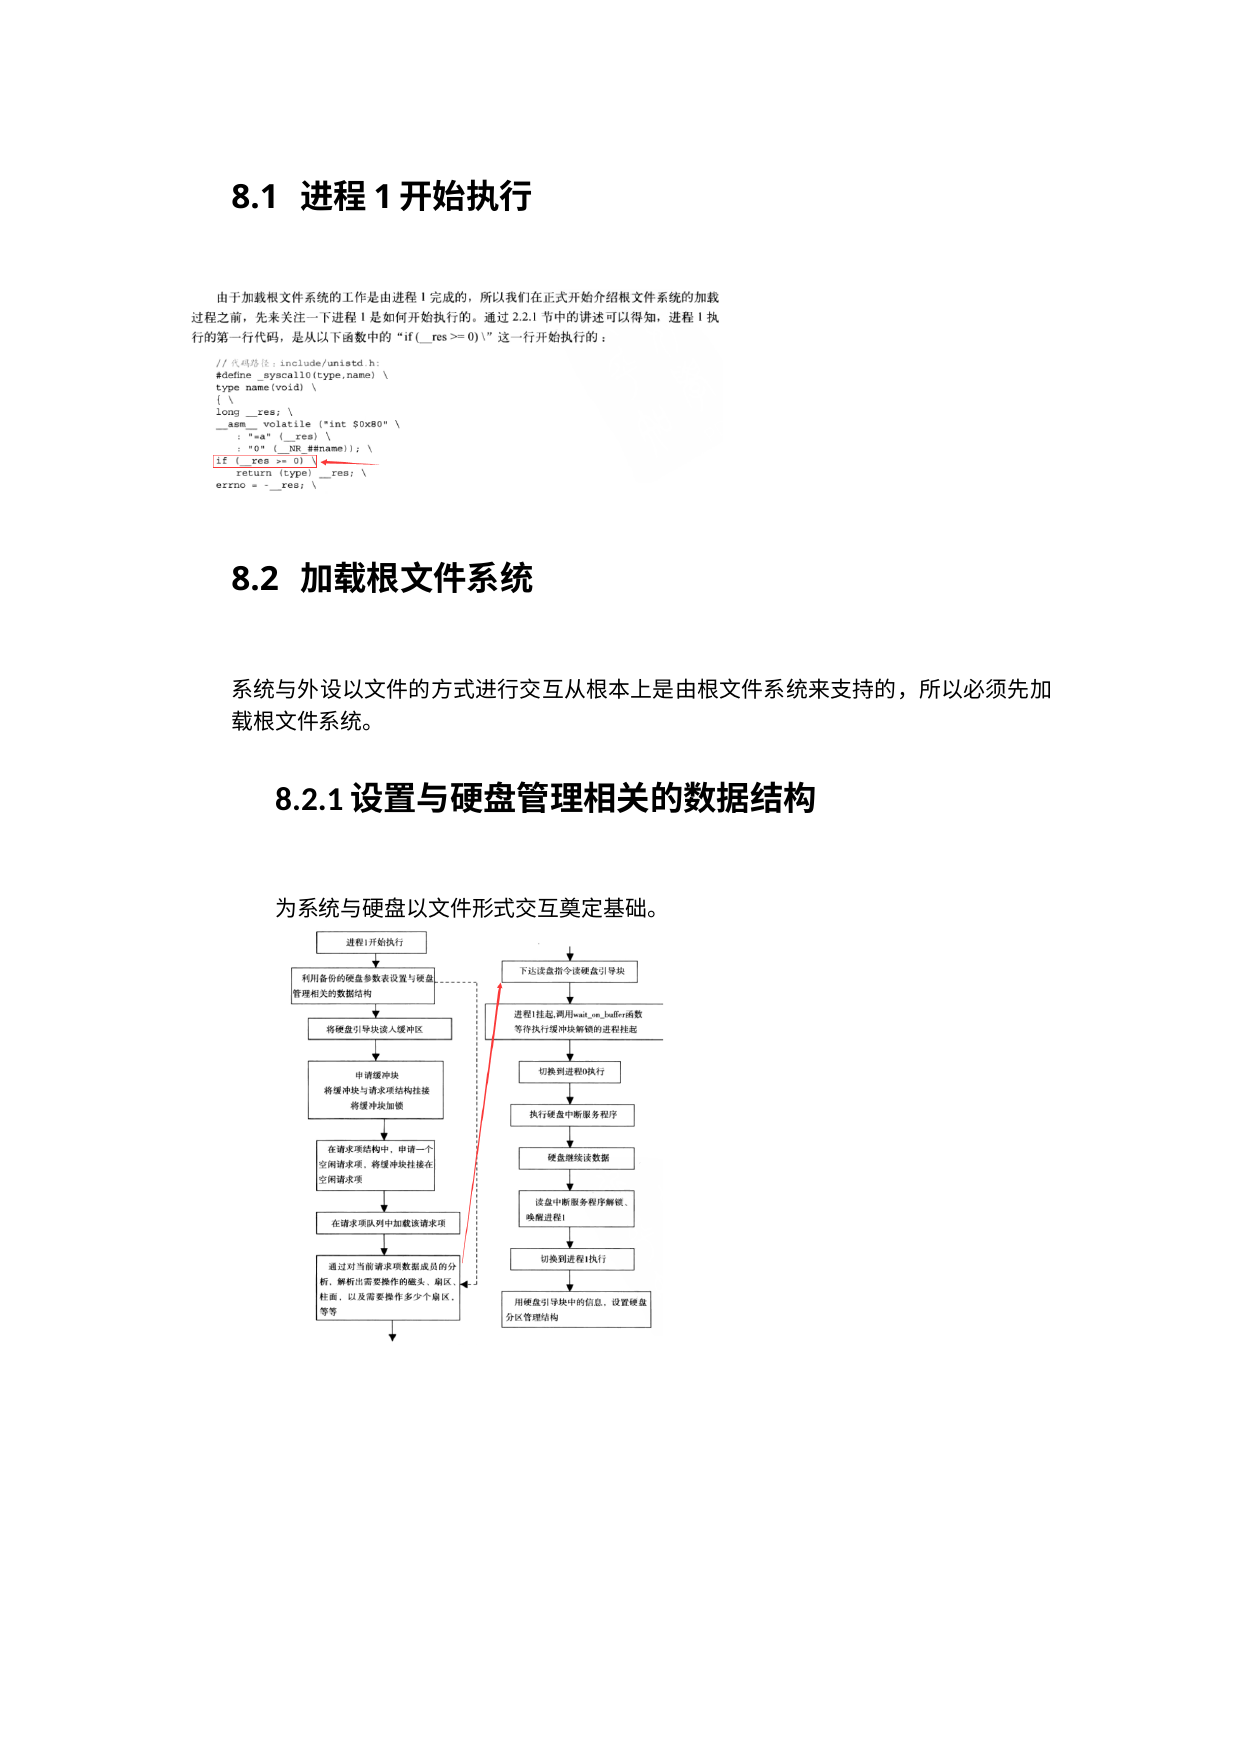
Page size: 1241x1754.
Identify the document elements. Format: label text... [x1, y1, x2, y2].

subtitle 进程1开始执行 [231, 162, 1053, 227]
text 系统与外设以文件的方式进行交互从根本上是由根文件系统来支持的，所以必须先加载根文件系统。 [231, 671, 1053, 736]
subtitle 加载根文件系统 [231, 544, 1053, 609]
text 为系统与硬盘以文件形式交互奠定基础。 [275, 891, 1053, 923]
picture [275, 923, 664, 1345]
picture [187, 289, 723, 495]
subtitle 设置与硬盘管理相关的数据结构 [275, 763, 1053, 828]
